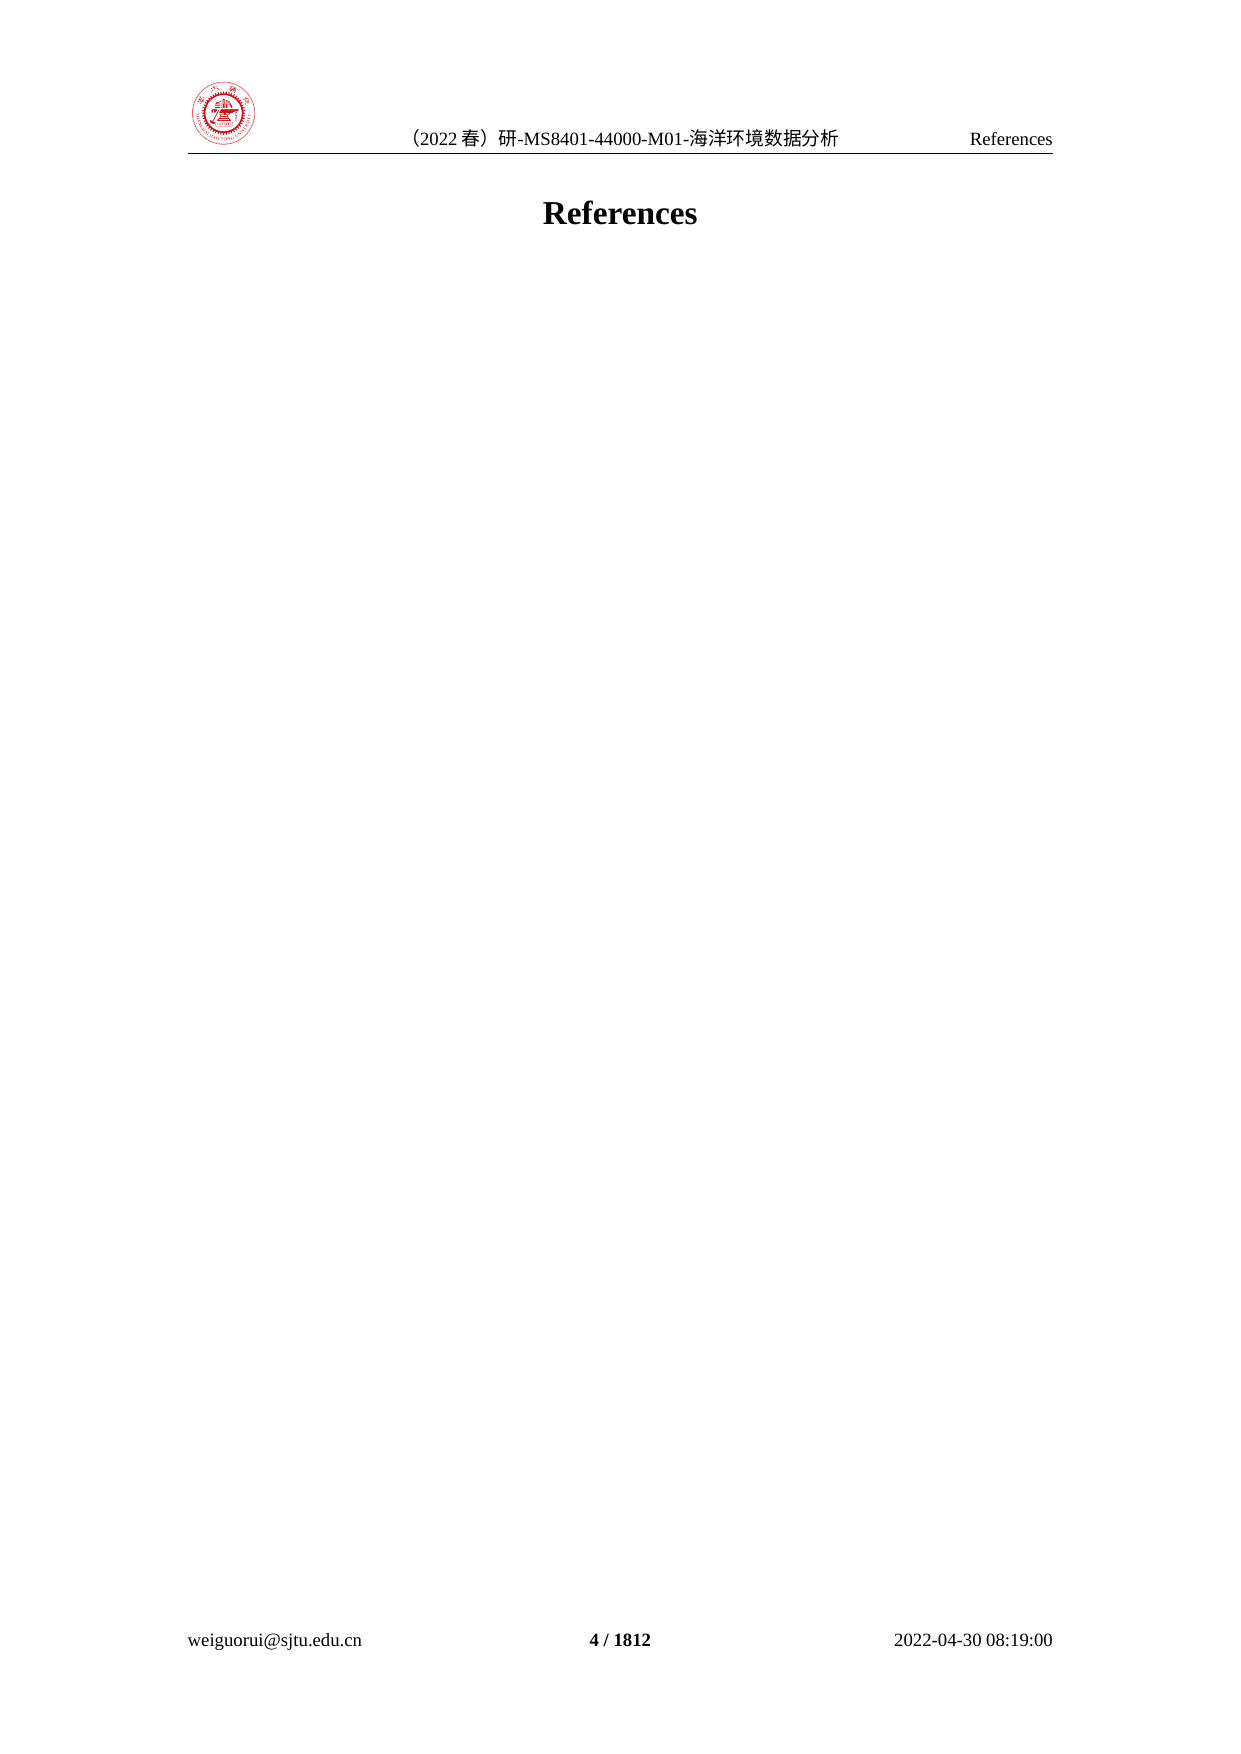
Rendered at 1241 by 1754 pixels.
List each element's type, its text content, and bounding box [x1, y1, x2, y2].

text References [187, 180, 1053, 245]
picture [188, 77, 259, 148]
